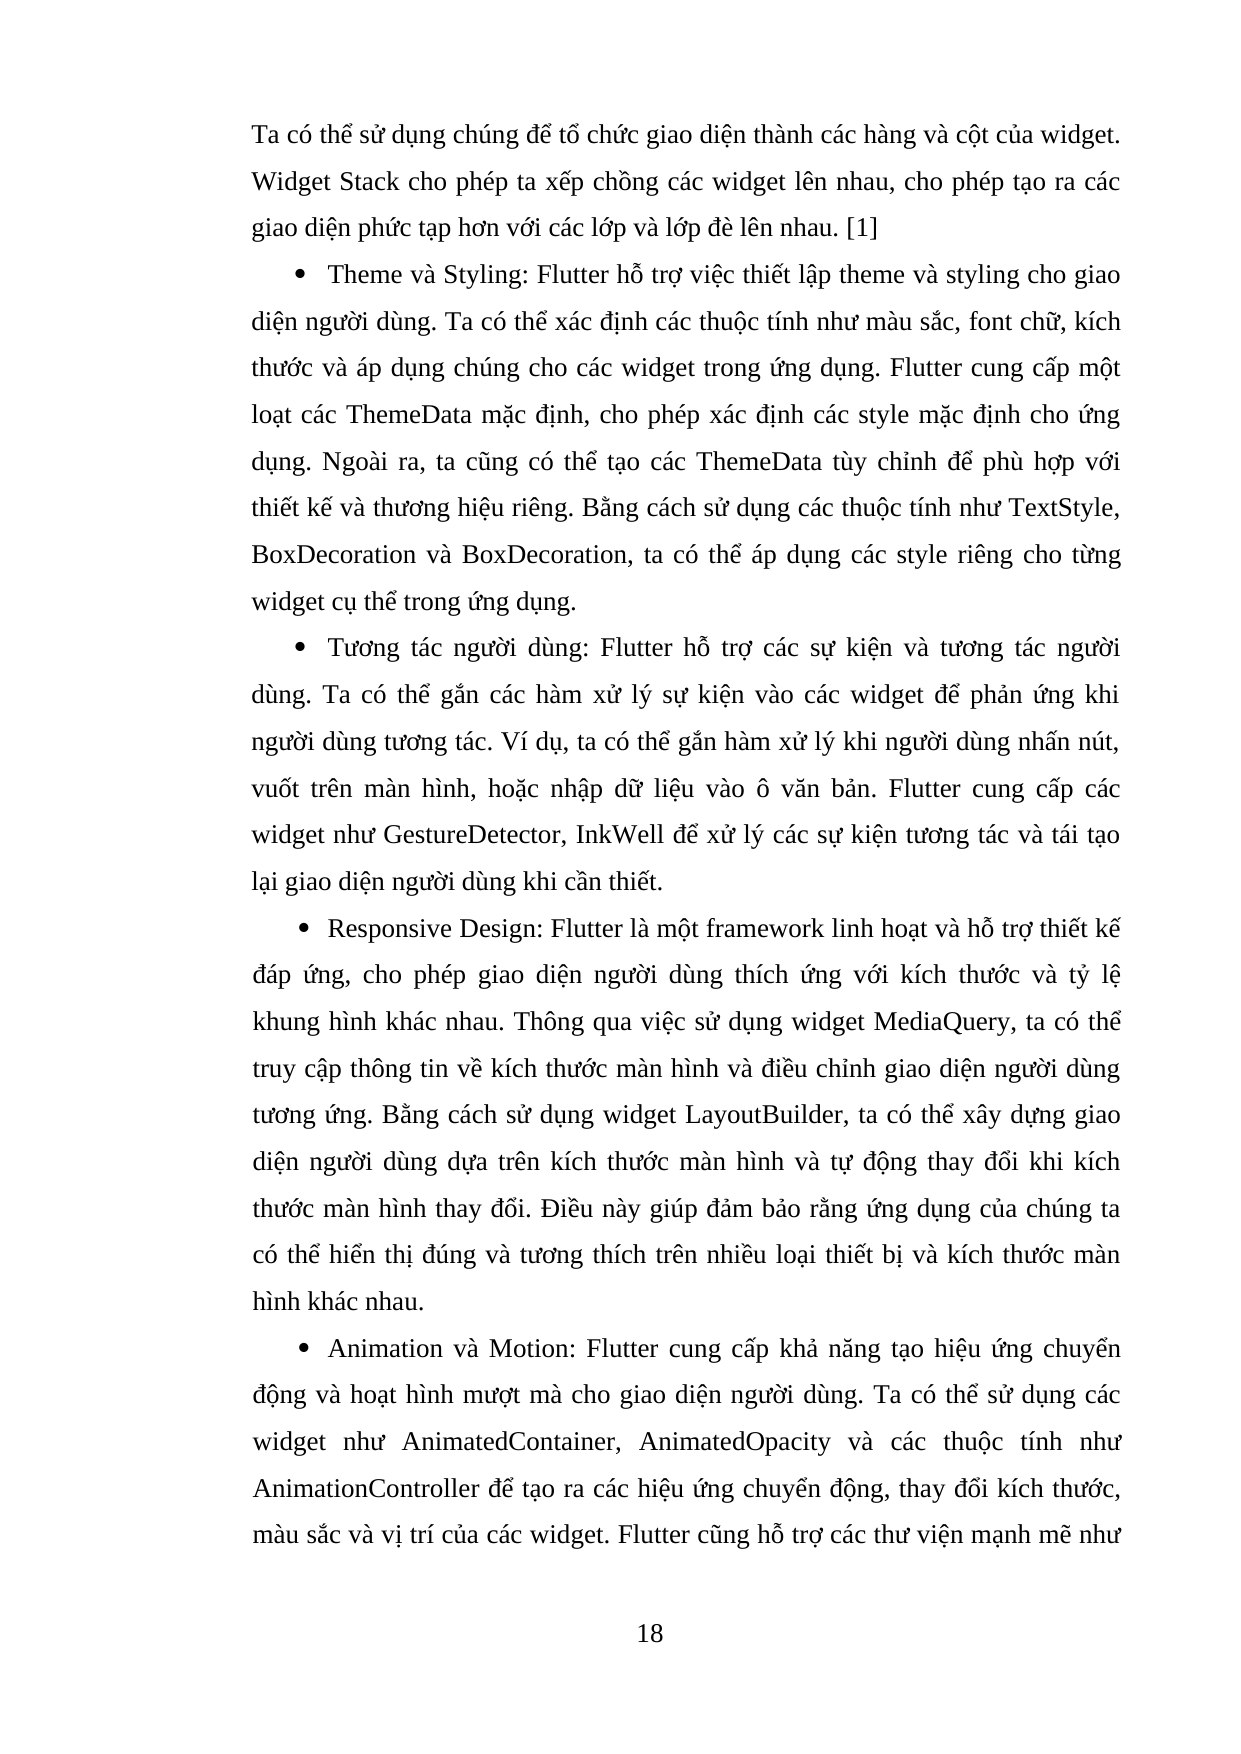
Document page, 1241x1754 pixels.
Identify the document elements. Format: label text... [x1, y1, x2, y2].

list Tương tác người dùng: Flutter hỗ trợ các sự kiện và tương tác người dùng. Ta có thể gắn các hàm xử lý sự kiện vào các widget để phản ứng khi người dùng tương tác. Ví dụ, ta có thể gắn hàm xử lý khi người dùng nhấn nút, vuốt trên màn hình, hoặc nhập dữ liệu vào ô văn bản. Flutter cung cấp các widget như GestureDetector, InkWell để xử lý các sự kiện tương tác và tái tạo lại giao diện người dùng khi cần thiết. [251, 632, 1122, 896]
list Theme và Styling: Flutter hỗ trợ việc thiết lập theme và styling cho giao diện người dùng. Ta có thể xác định các thuộc tính như màu sắc, font chữ, kích thước và áp dụng chúng cho các widget trong ứng dụng. Flutter cung cấp một loạt các ThemeData mặc định, cho phép xác định các style mặc định cho ứng dụng. Ngoài ra, ta cũng có thể tạo các ThemeData tùy chỉnh để phù hợp với thiết kế và thương hiệu riêng. Bằng cách sử dụng các thuộc tính như TextStyle, BoxDecoration và BoxDecoration, ta có thể áp dụng các style riêng cho từng widget cụ thể trong ứng dụng. [251, 258, 1122, 616]
list Responsive Design: Flutter là một framework linh hoạt và hỗ trợ thiết kế đáp ứng, cho phép giao diện người dùng thích ứng với kích thước và tỷ lệ khung hình khác nhau. Thông qua việc sử dụng widget MediaQuery, ta có thể truy cập thông tin về kích thước màn hình và điều chỉnh giao diện người dùng tương ứng. Bằng cách sử dụng widget LayoutBuilder, ta có thể xây dựng giao diện người dùng dựa trên kích thước màn hình và tự động thay đổi khi kích thước màn hình thay đổi. Điều này giúp đảm bảo rằng ứng dụng của chúng ta có thể hiển thị đúng và tương thích trên nhiều loại thiết bị và kích thước màn hình khác nhau. [252, 912, 1122, 1316]
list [252, 1332, 1122, 1550]
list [251, 118, 1122, 243]
